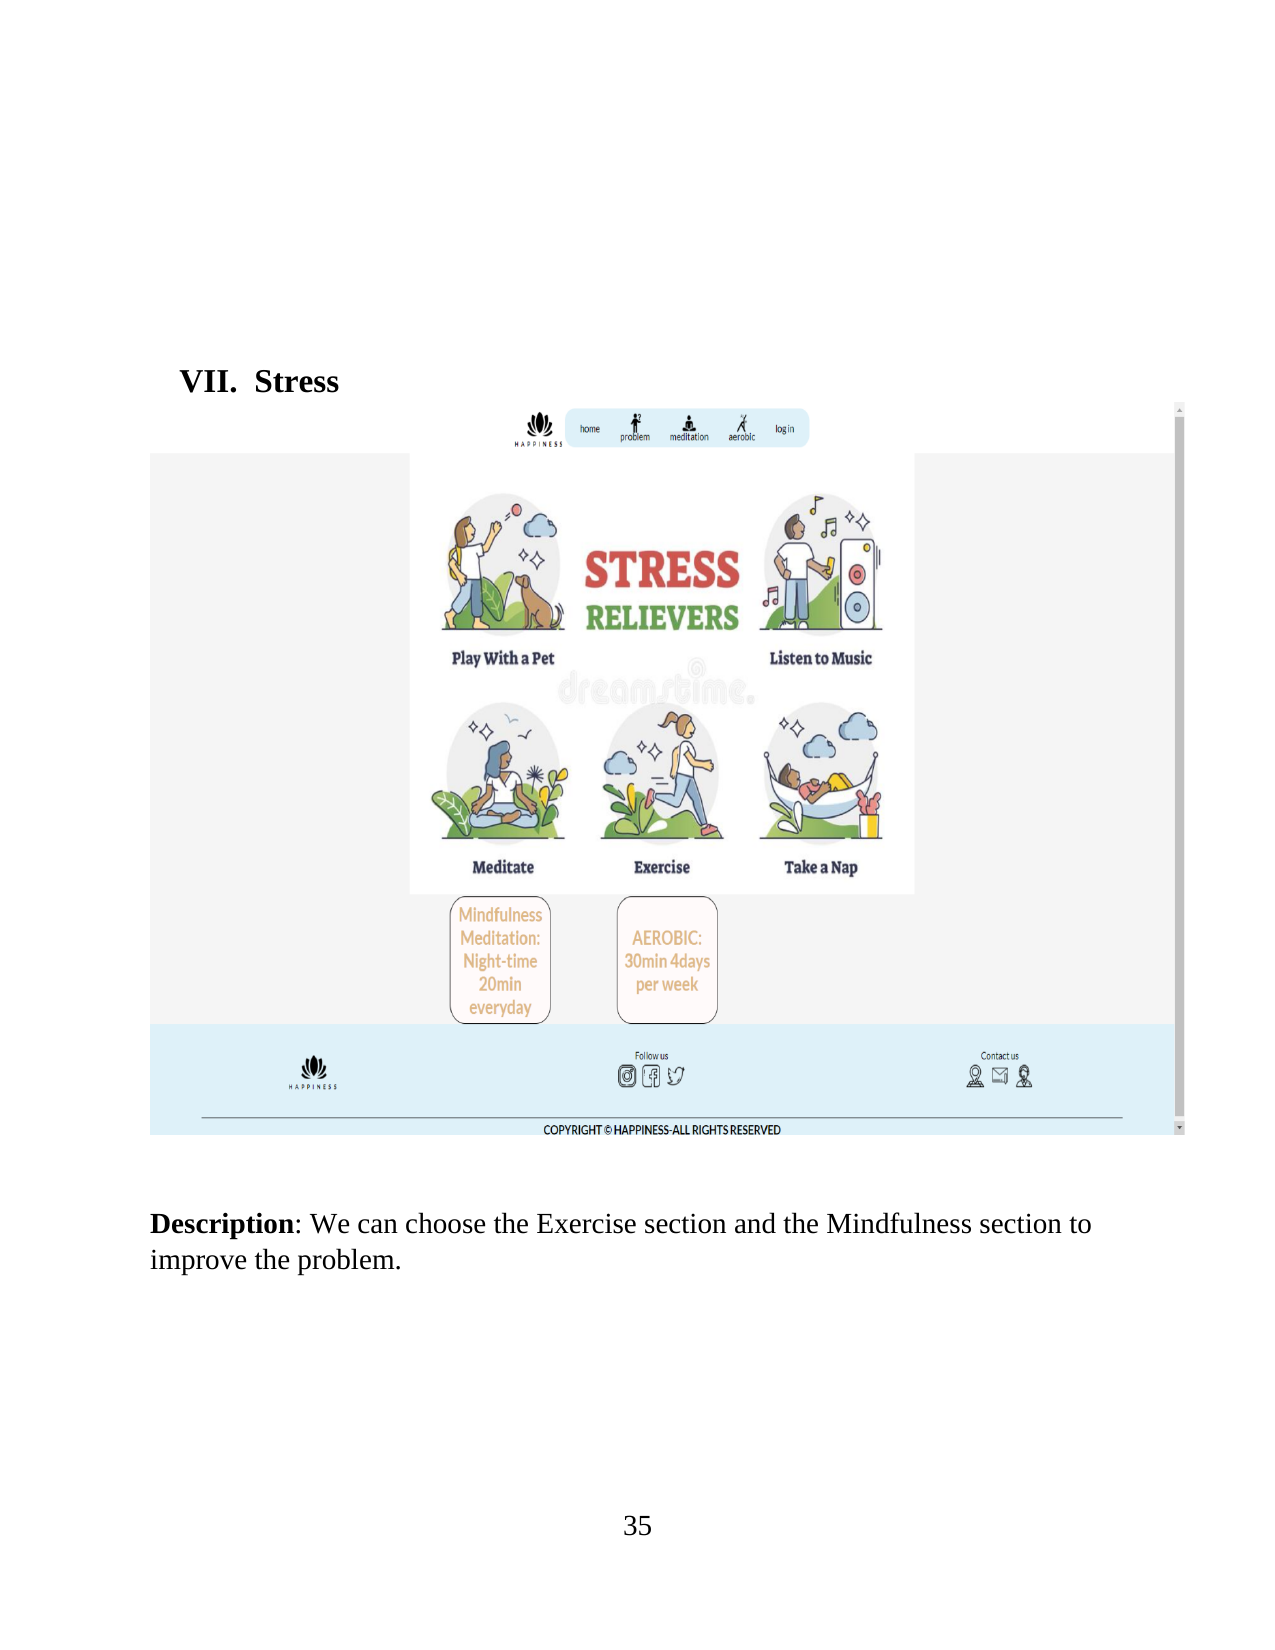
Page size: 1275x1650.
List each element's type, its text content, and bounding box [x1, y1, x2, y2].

subtitle Stress [179, 361, 1125, 399]
text Description: We can choose the Exercise section and the Mindfulness section to improve the problem. [150, 1206, 1125, 1276]
picture [150, 402, 1185, 1135]
